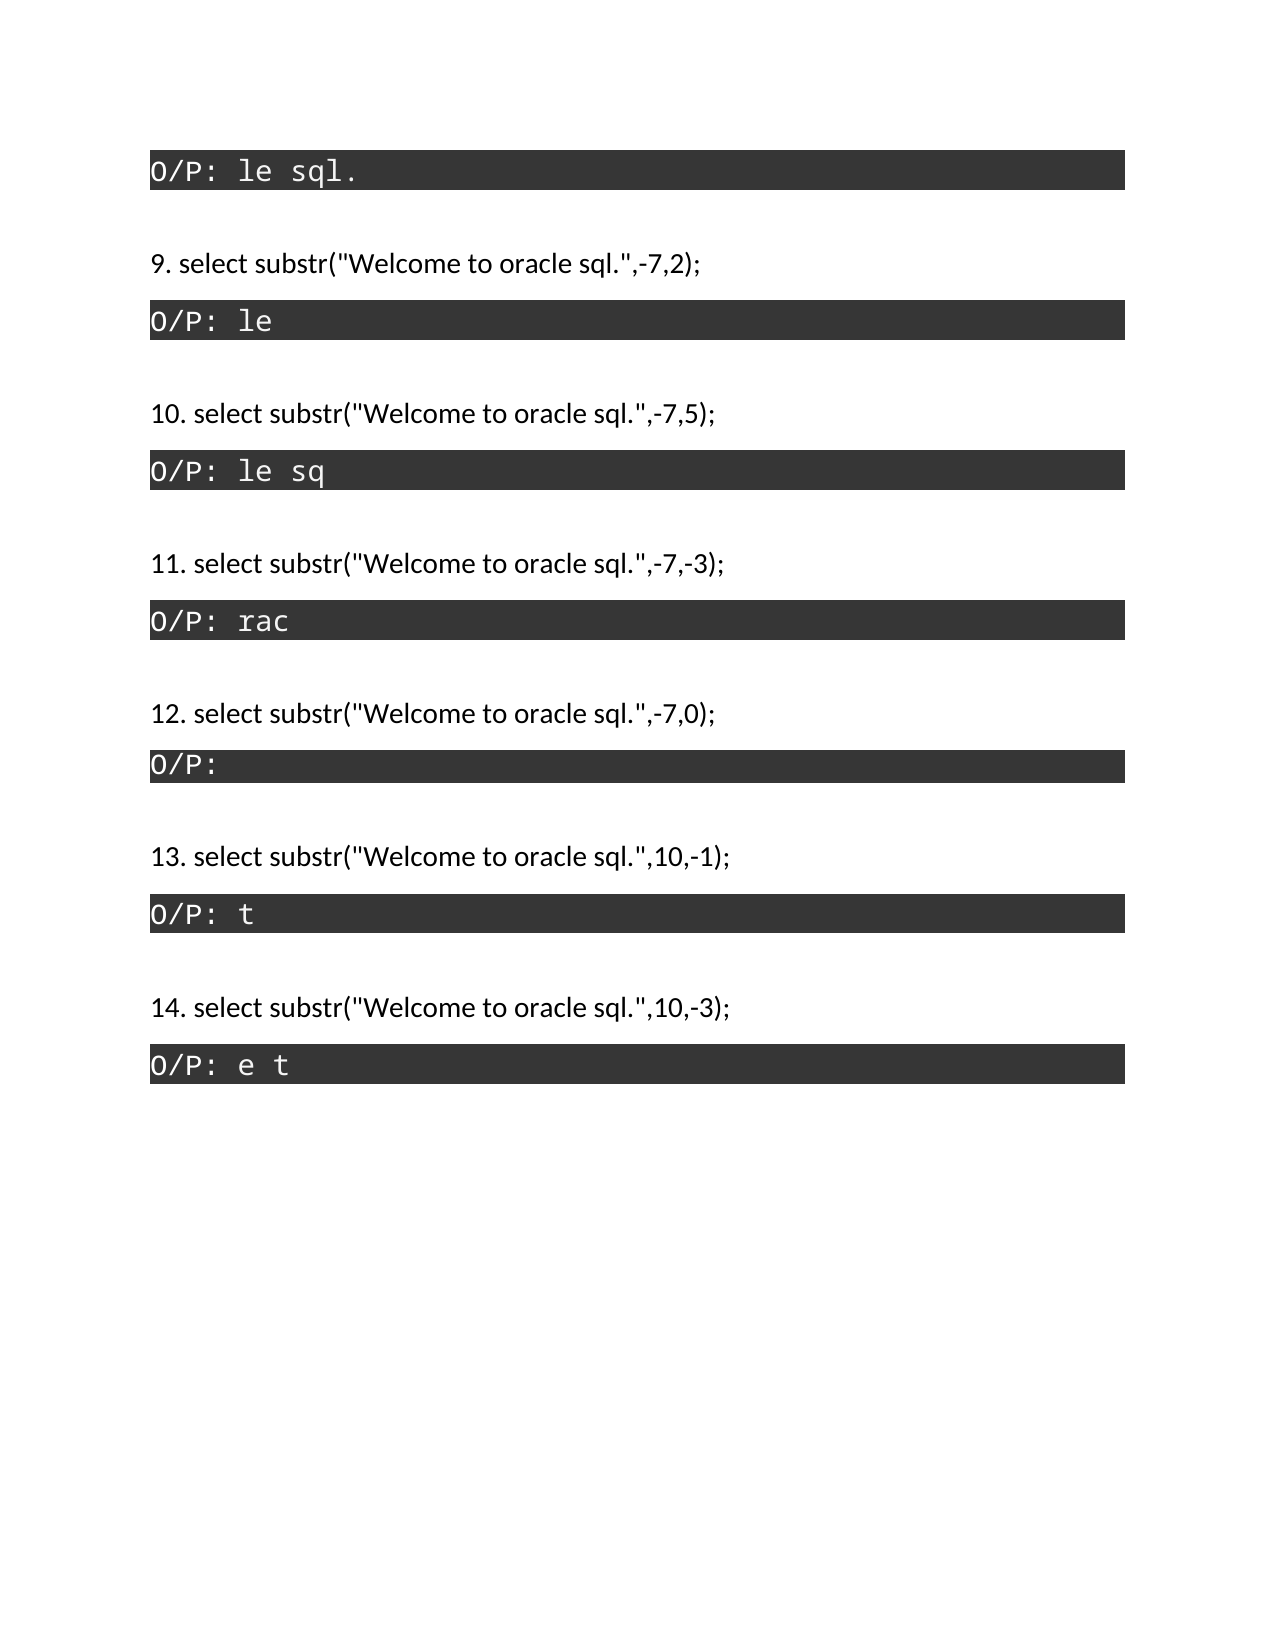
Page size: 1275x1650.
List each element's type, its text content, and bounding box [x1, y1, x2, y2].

text 12. select substr("Welcome to oracle sql.",-7,0); [150, 695, 1125, 731]
text O/P: le [150, 300, 1125, 340]
text O/P: t [150, 894, 1125, 933]
text 13. select substr("Welcome to oracle sql.",10,-1); [150, 838, 1125, 874]
text O/P: [150, 750, 1125, 783]
text 9. select substr("Welcome to oracle sql.",-7,2); [150, 245, 1125, 281]
text O/P: e t [150, 1044, 1125, 1084]
text 10. select substr("Welcome to oracle sql.",-7,5); [150, 395, 1125, 431]
text O/P: le sq [150, 450, 1125, 490]
text 14. select substr("Welcome to oracle sql.",10,-3); [150, 989, 1125, 1024]
text 11. select substr("Welcome to oracle sql.",-7,-3); [150, 545, 1125, 581]
text O/P: rac [150, 600, 1125, 640]
text O/P: le sql. [150, 150, 1125, 190]
